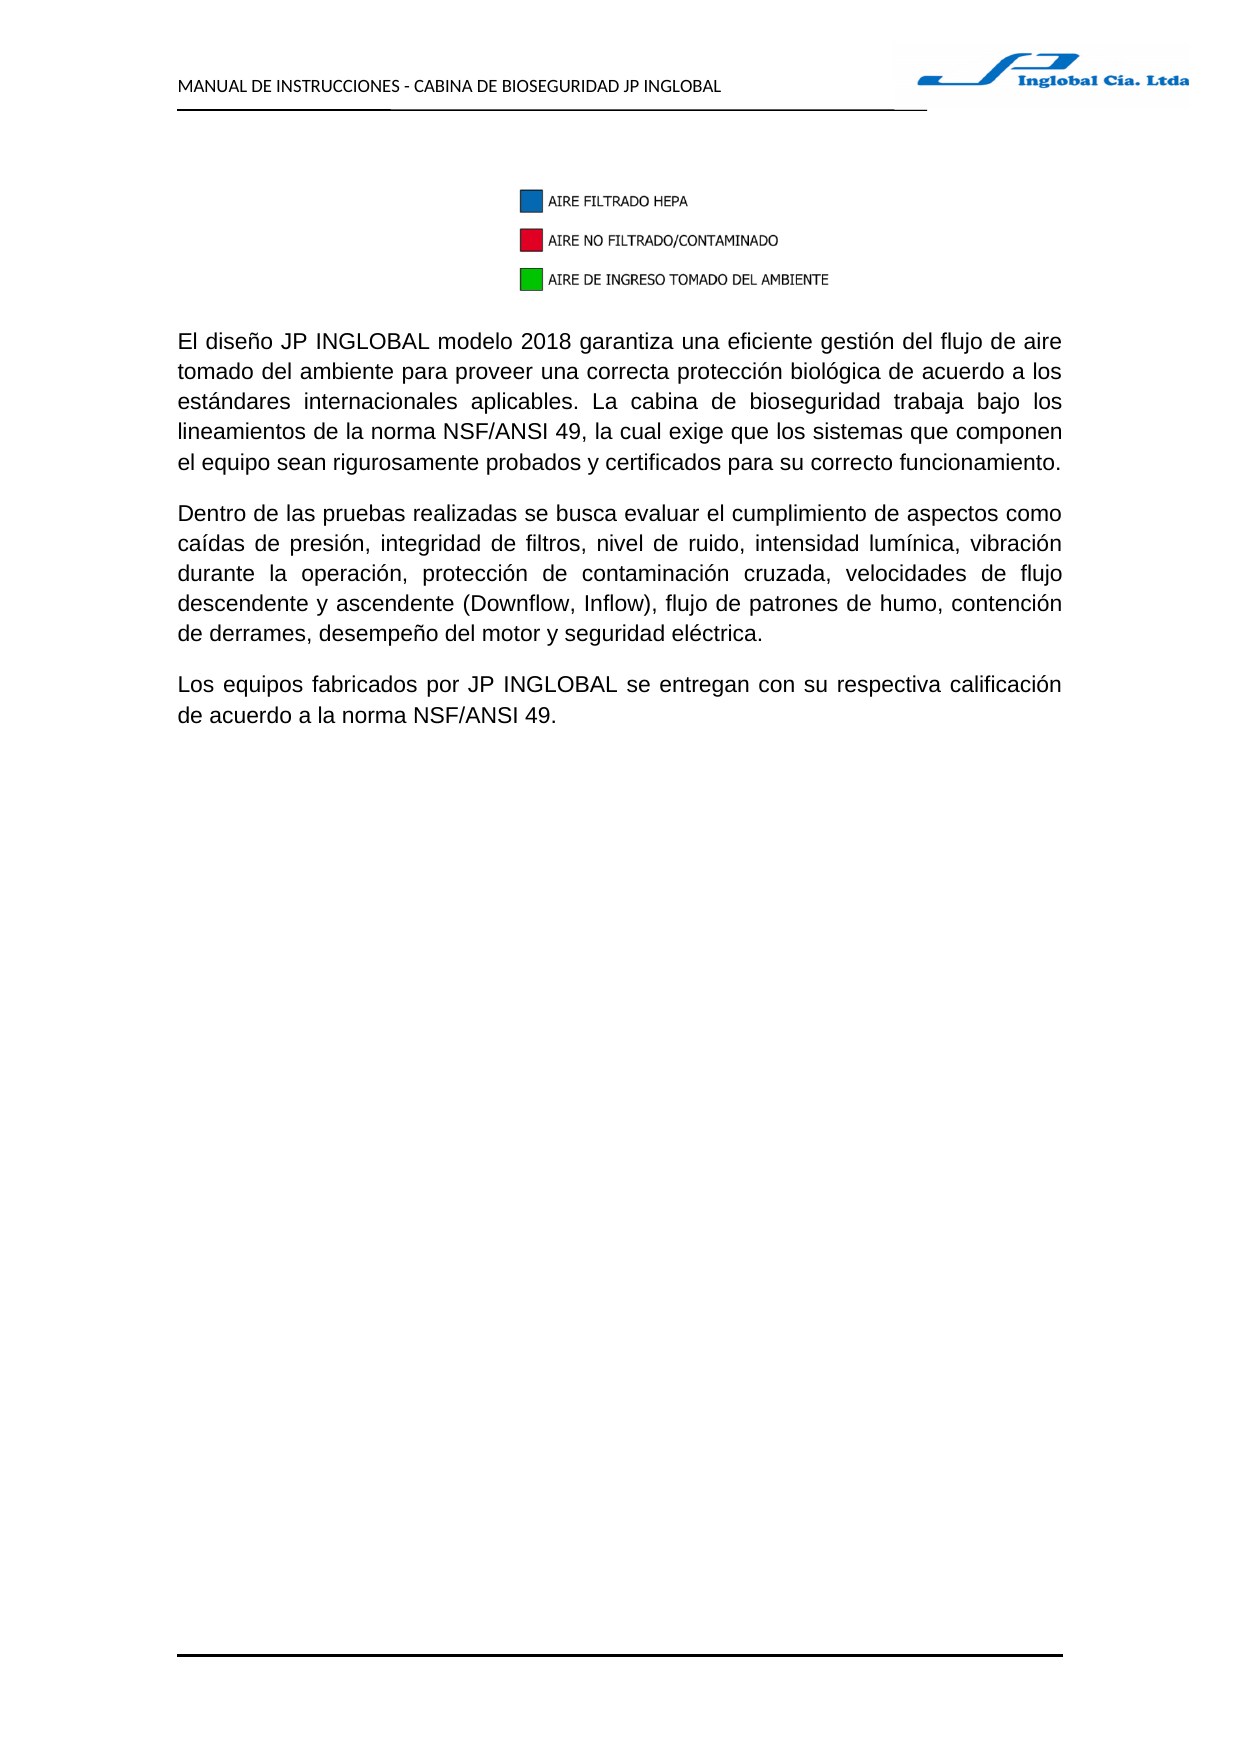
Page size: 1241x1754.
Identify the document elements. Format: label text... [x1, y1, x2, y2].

text El diseño JP INGLOBAL modelo 2018 garantiza una eficiente gestión del flujo de aire tomado del ambiente para proveer una correcta protección biológica de acuerdo a los estándares internacionales aplicables. La cabina de bioseguridad trabaja bajo los lineamientos de la norma NSF/ANSI 49, la cual exige que los sistemas que componen el equipo sean rigurosamente probados y certificados para su correcto funcionamiento. [177, 328, 1063, 475]
text Los equipos fabricados por JP INGLOBAL se entregan con su respectiva calificación de acuerdo a la norma NSF/ANSI 49. [177, 671, 1063, 728]
picture [507, 178, 837, 303]
text Dentro de las pruebas realizadas se busca evaluar el cumplimiento de aspectos como caídas de presión, integridad de filtros, nivel de ruido, intensidad lumínica, vibración durante la operación, protección de contaminación cruzada, velocidades de flujo descendente y ascendente (Downflow, Inflow), flujo de patrones de humo, contención de derrames, desempeño del motor y seguridad eléctrica. [177, 499, 1063, 647]
